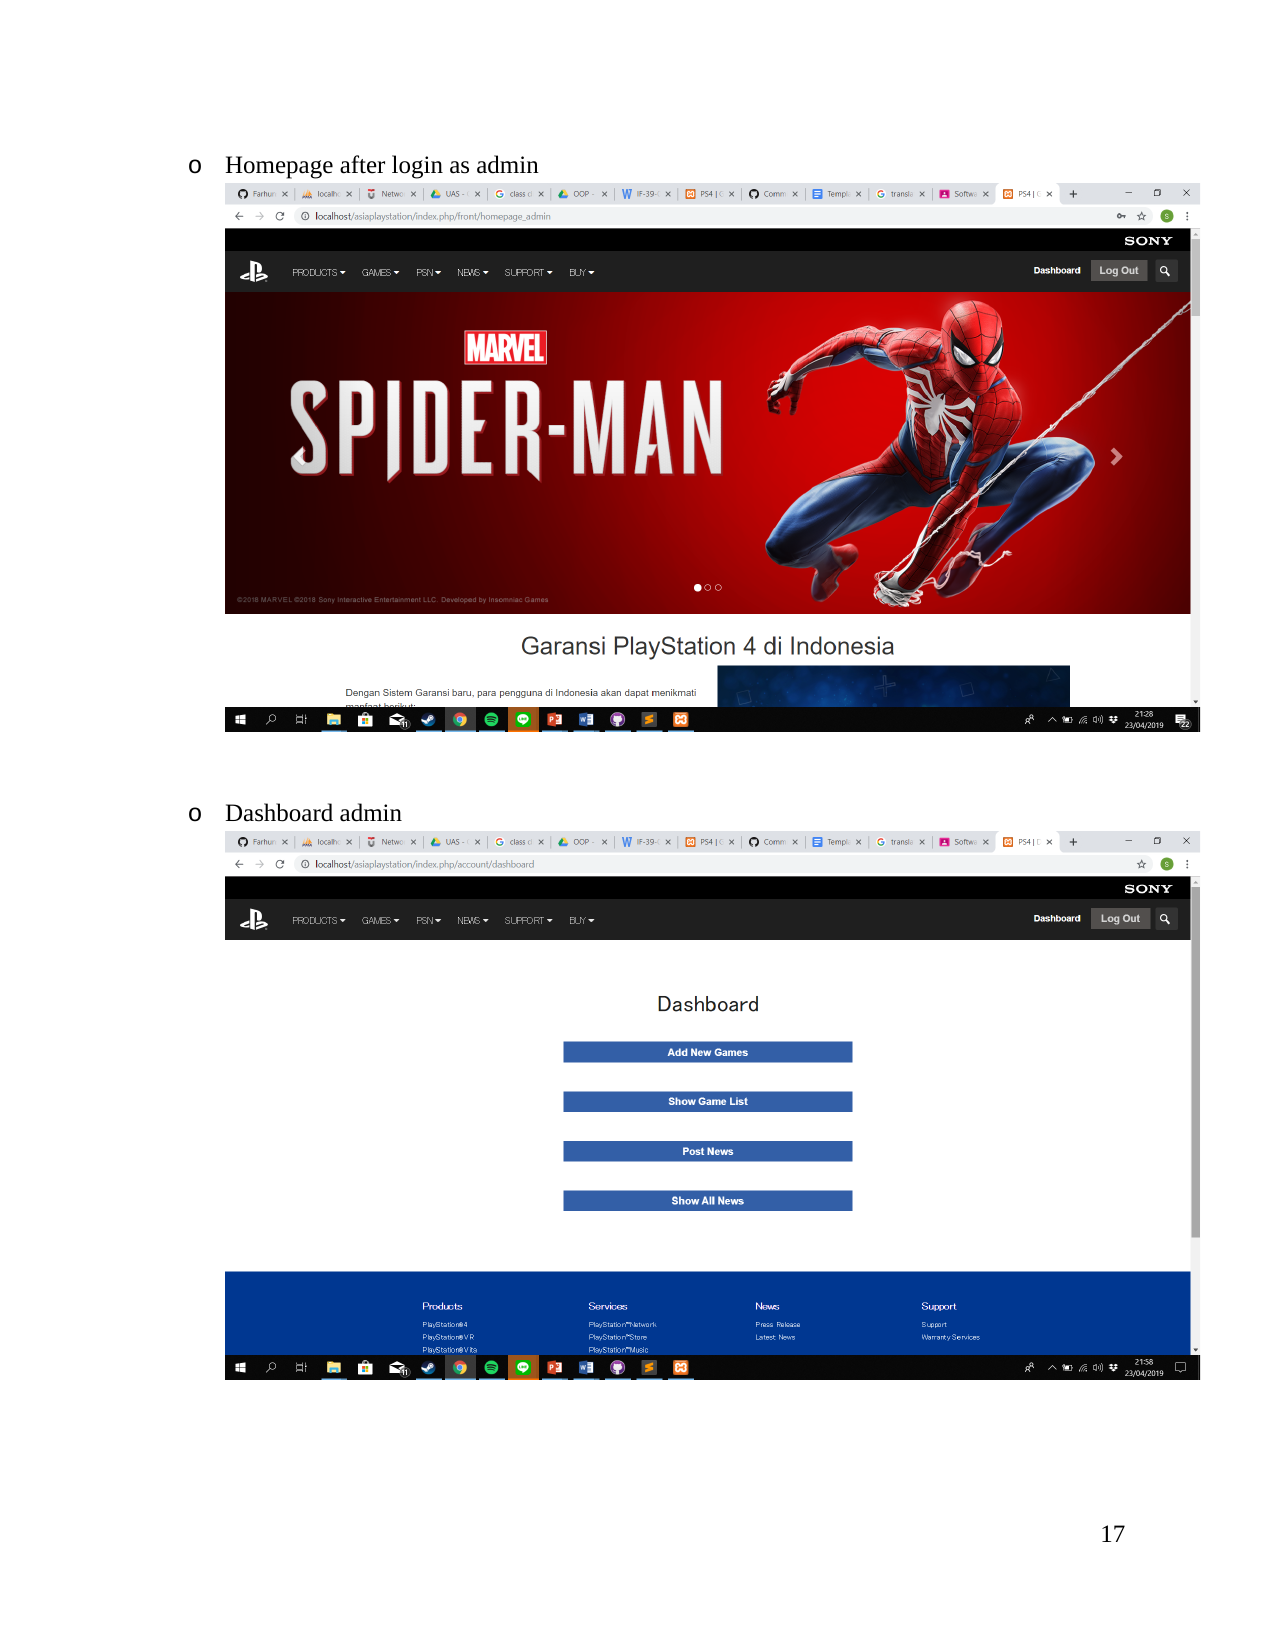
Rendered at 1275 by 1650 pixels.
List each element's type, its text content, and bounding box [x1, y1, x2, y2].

picture [225, 831, 1200, 1380]
picture [225, 183, 1200, 732]
